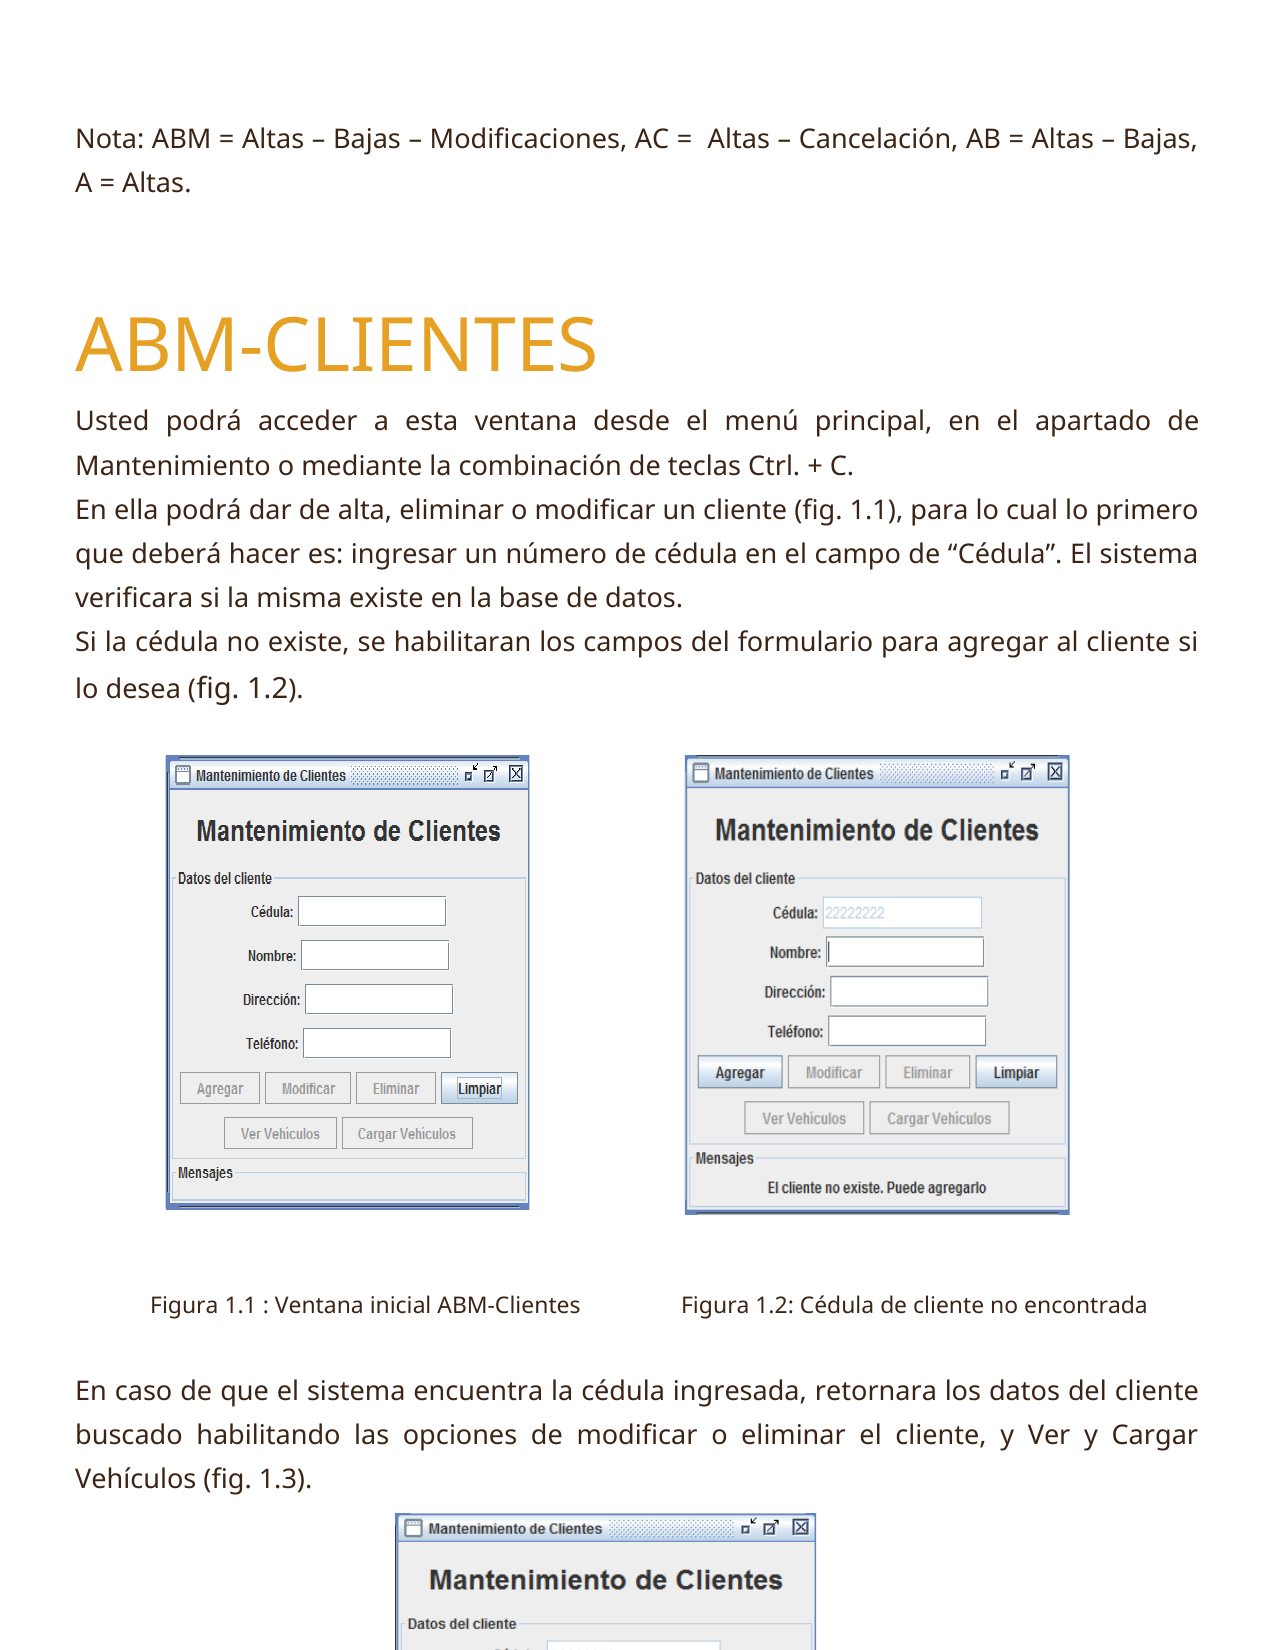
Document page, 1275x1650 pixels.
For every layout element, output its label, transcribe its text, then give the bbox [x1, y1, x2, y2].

text Nota: ABM = Altas – Bajas – Modificaciones, AC = Altas – Cancelación, AB = Altas – Bajas, A = Altas. [75, 119, 1200, 200]
text En ella podrá dar de alta, eliminar o modificar un cliente (fig. 1.1), para lo cual lo primero que deberá hacer es: ingresar un número de cédula en el campo de “Cédula”. El sistema verificara si la misma existe en la base de datos. [75, 490, 1200, 615]
text Usted podrá acceder a esta ventana desde el menú principal, en el apartado de Mantenimiento o mediante la combinación de teclas Ctrl. + C. [75, 402, 1200, 483]
picture [395, 1513, 817, 1650]
picture [684, 755, 1070, 1215]
picture [165, 755, 530, 1210]
subtitle abm-Clientes [75, 297, 1200, 389]
text Si la cédula no existe, se habilitaran los campos del formulario para agregar al cliente si lo desea (fig. 1.2). [75, 623, 1200, 707]
text Figura 1.1 : Ventana inicial ABM-Clientes Figura 1.2: Cédula de cliente no encontrada [75, 1289, 1200, 1321]
text En caso de que el sistema encuentra la cédula ingresada, retornara los datos del cliente buscado habilitando las opciones de modificar o eliminar el cliente, y Ver y Cargar Vehículos (fig. 1.3). [75, 1371, 1200, 1496]
